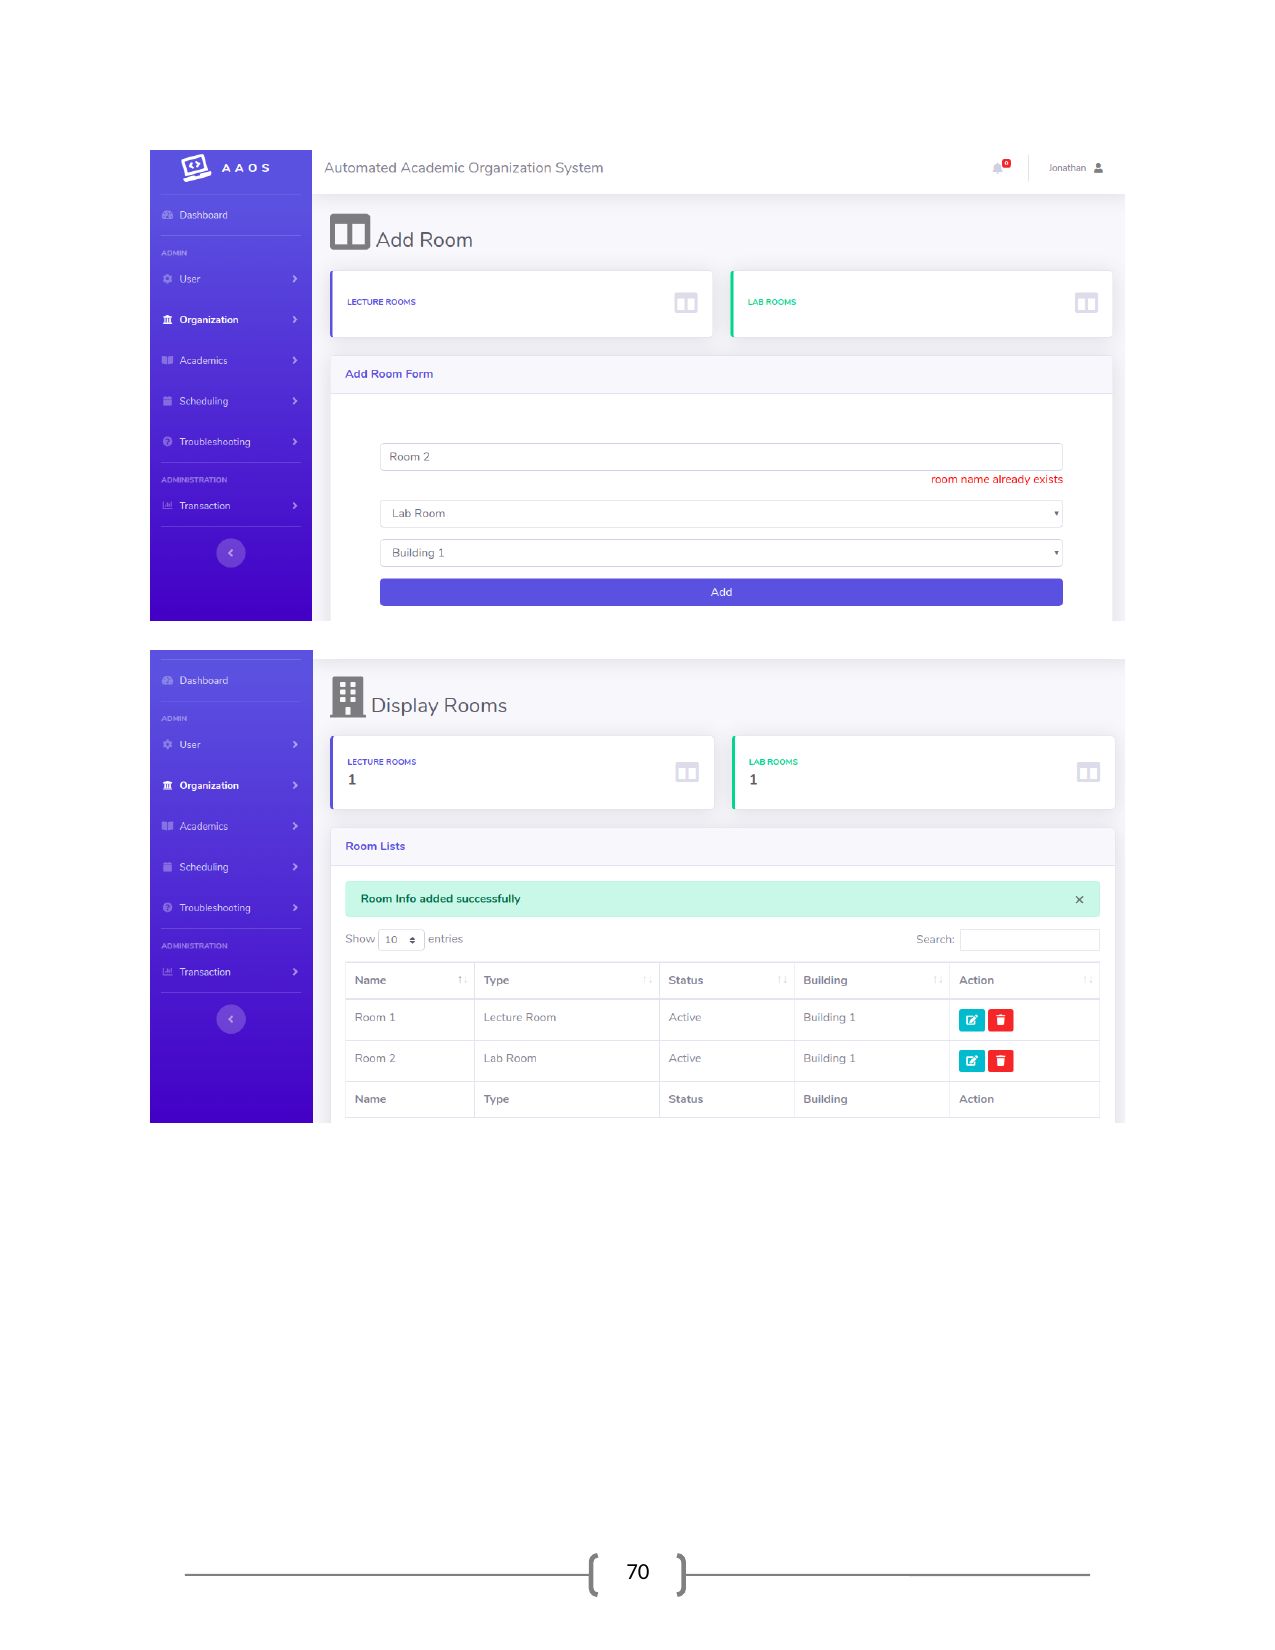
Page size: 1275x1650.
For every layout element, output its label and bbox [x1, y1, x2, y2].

picture [150, 150, 1125, 621]
picture [150, 650, 1125, 1123]
